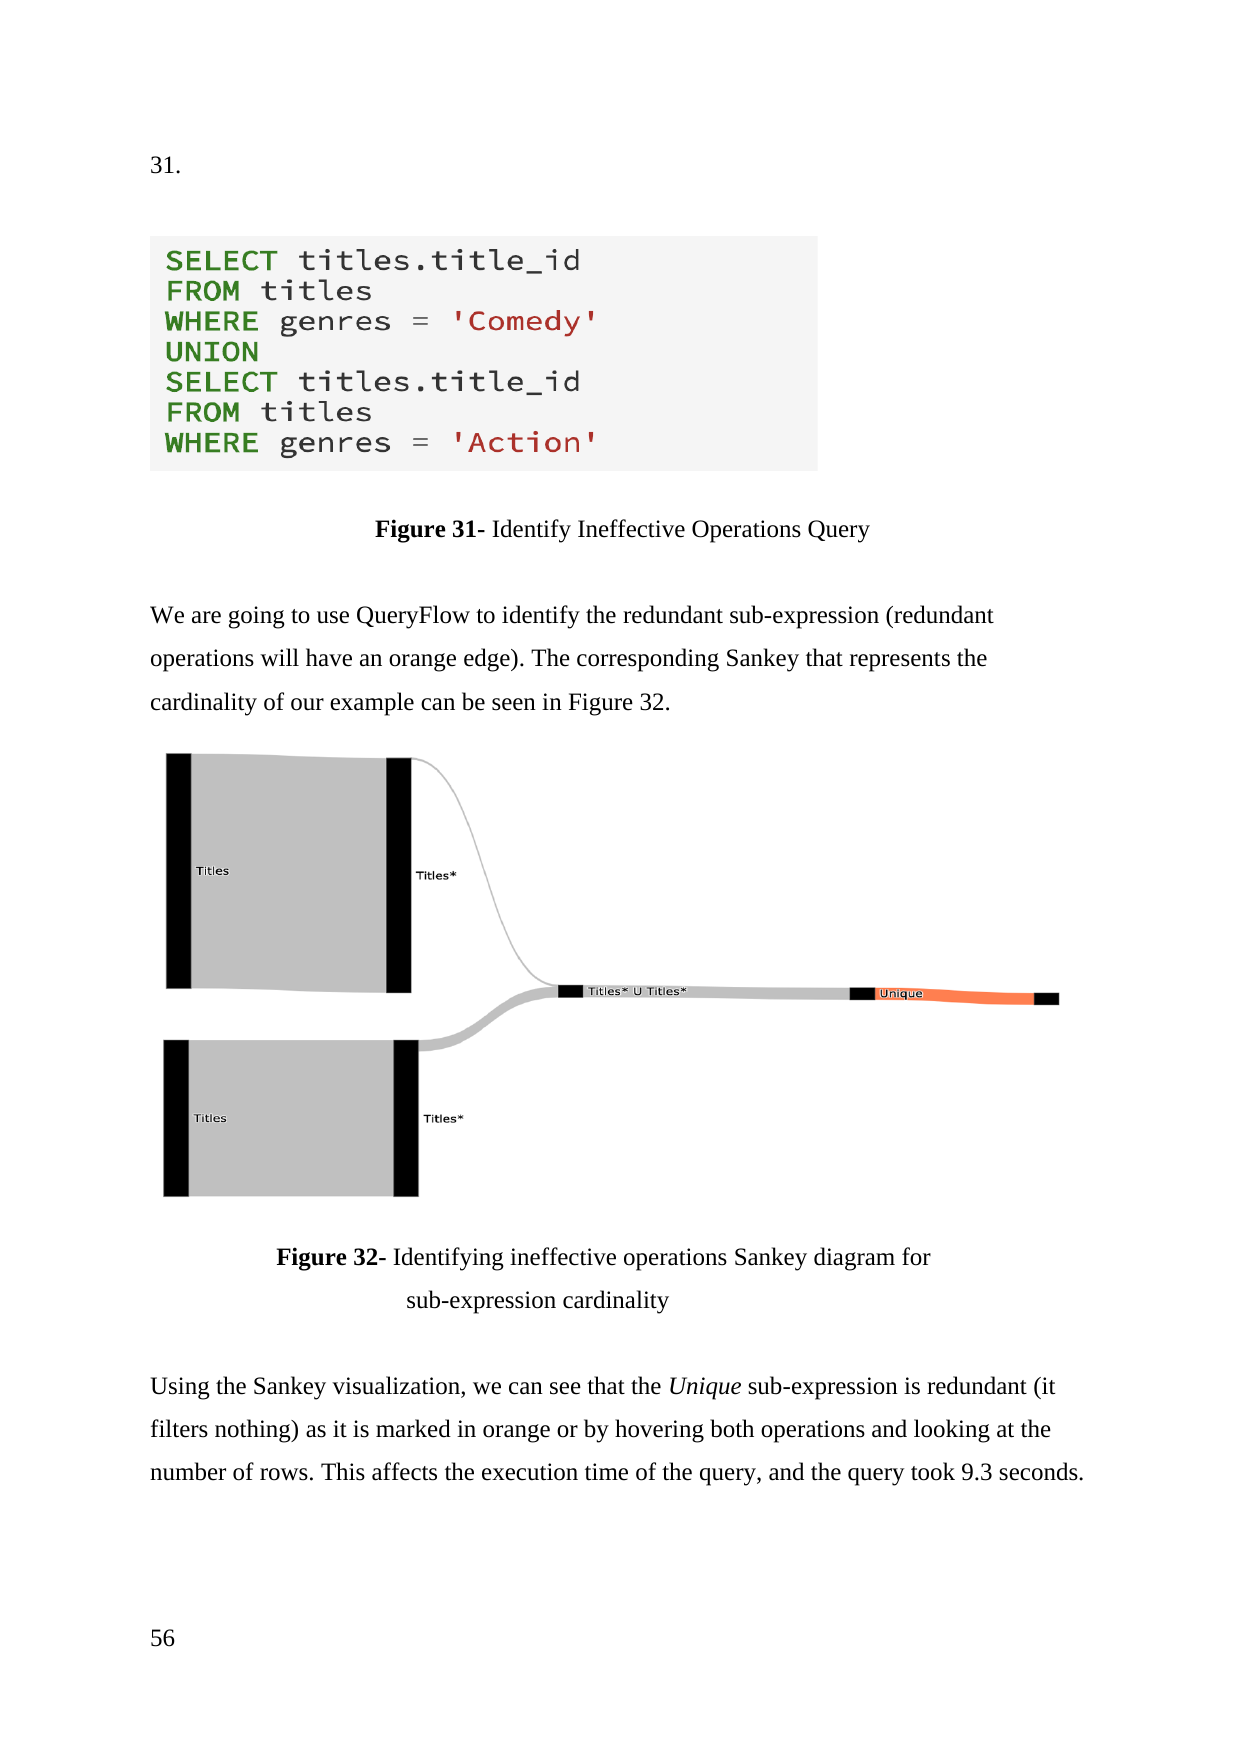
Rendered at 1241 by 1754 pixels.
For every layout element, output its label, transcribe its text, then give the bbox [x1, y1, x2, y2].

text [150, 150, 1090, 557]
text Using the Sankey visualization, we can see that the Unique sub-expression is redundant (it filters nothing) as it is marked in orange or by hovering both operations and looking at the number of rows. This affects the execution time of the query, and the query took 9.3 seconds. [150, 1457, 1090, 1572]
text Figure 32- Identifying ineffective operations Sankey diagram for sub-expression cardinality [150, 1328, 1090, 1400]
picture [150, 322, 818, 557]
text Figure 31- Identify Ineffective Operations Query We are going to use QueryFlow to identify the redundant sub-expression (redundant operations will have an orange edge). The corresponding Sankey that represents the cardinality of our example can be seen in Figure 32. [150, 600, 1090, 802]
picture [150, 816, 1090, 1314]
